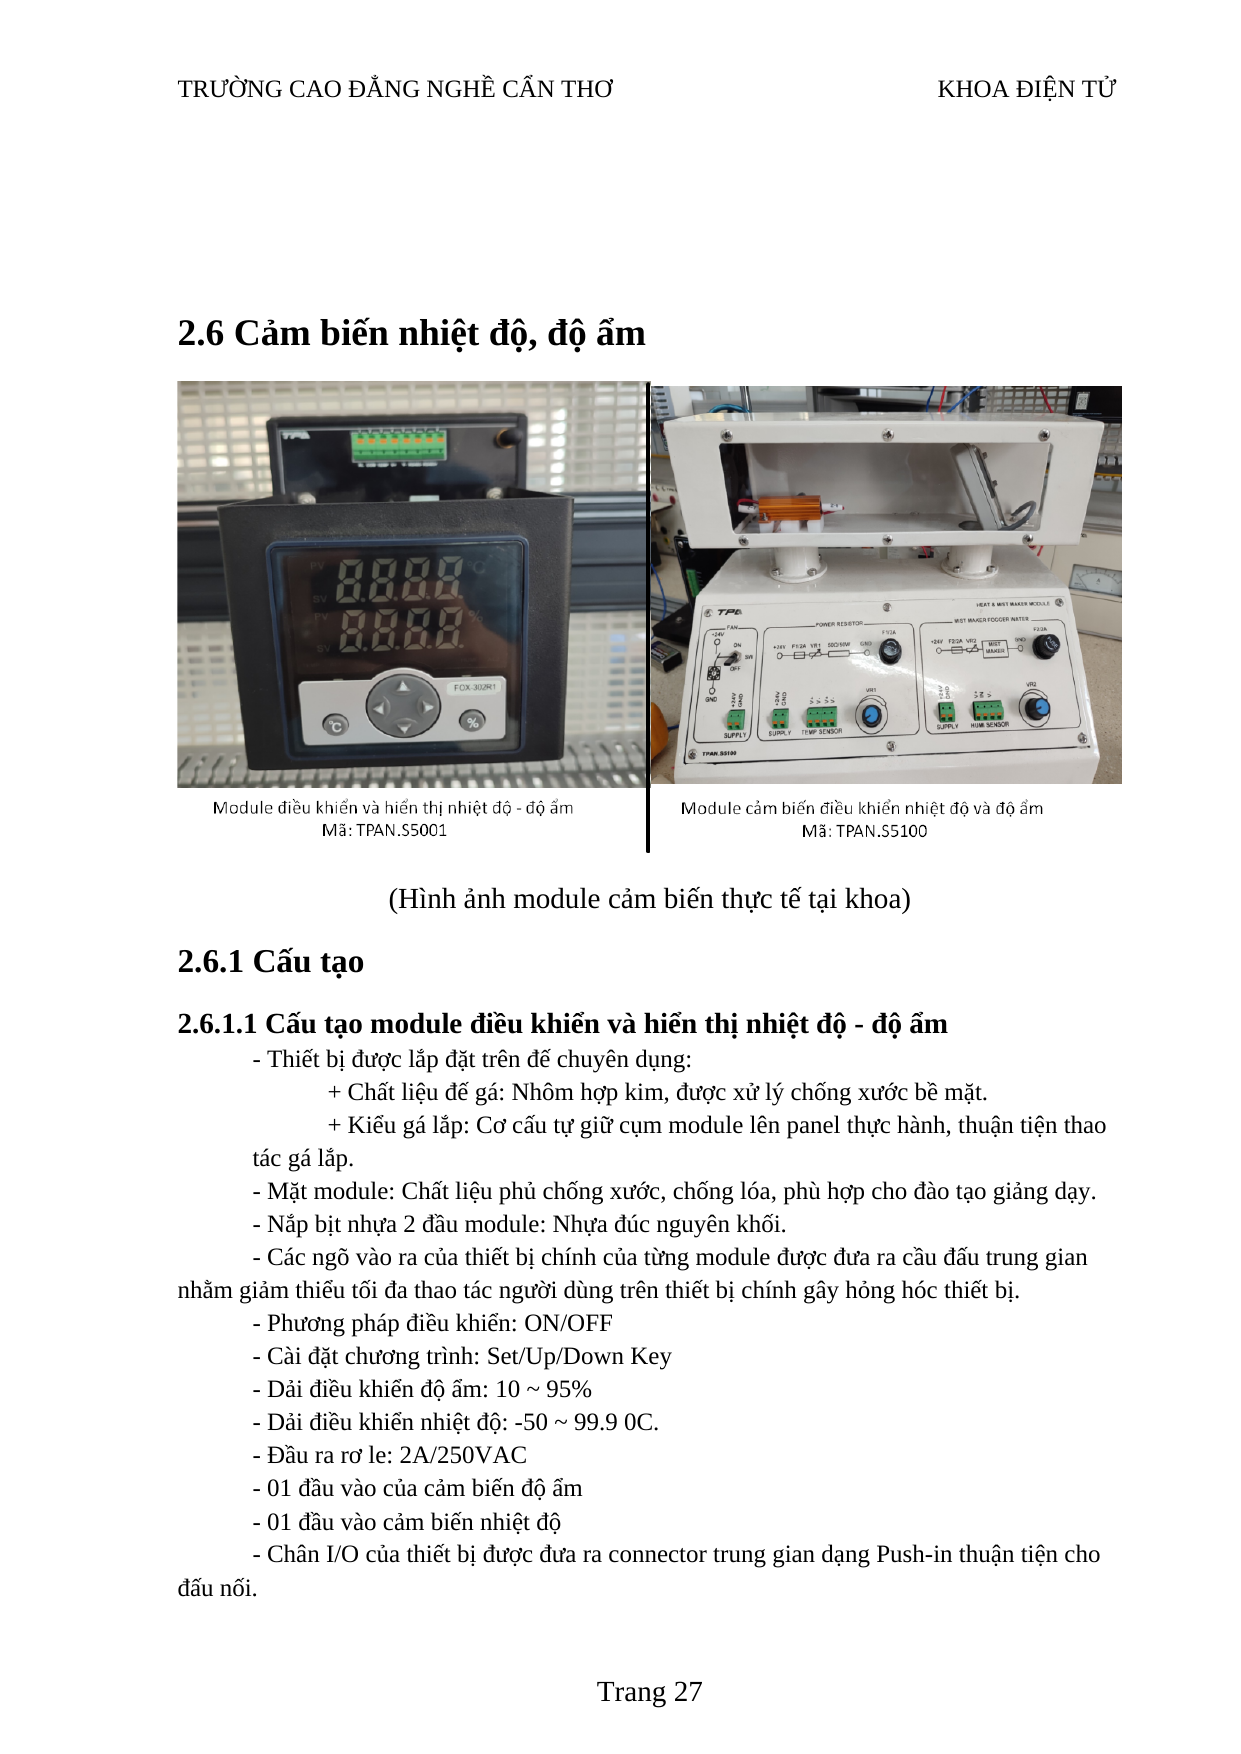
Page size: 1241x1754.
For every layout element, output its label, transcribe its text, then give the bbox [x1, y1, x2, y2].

text - Phương pháp điều khiển: ON/OFF [177, 1308, 1122, 1337]
text + Kiểu gá lắp: Cơ cấu tự giữ cụm module lên panel thực hành, thuận tiện thao tác gá lắp. [252, 1110, 1122, 1172]
text + Chất liệu đế gá: Nhôm hợp kim, được xử lý chống xước bề mặt. [252, 1077, 1122, 1106]
text - Chân I/O của thiết bị được đưa ra connector trung gian dạng Push-in thuận tiện cho đấu nối. [177, 1539, 1122, 1601]
text - Các ngõ vào ra của thiết bị chính của từng module được đưa ra cầu đấu trung gian nhằm giảm thiểu tối đa thao tác người dùng trên thiết bị chính gây hỏng hóc thiết bị. [177, 1242, 1122, 1304]
text 2.6.1 Cấu tạo [177, 941, 1122, 979]
text - 01 đầu vào của cảm biến độ ẩm [177, 1473, 1122, 1502]
text - Thiết bị được lắp đặt trên đế chuyên dụng: [177, 1044, 1122, 1073]
text - 01 đầu vào cảm biến nhiệt độ [177, 1507, 1122, 1535]
text - Dải điều khiển nhiệt độ: -50 ~ 99.9 0C. [177, 1407, 1122, 1436]
picture [177, 381, 1122, 856]
text - Đầu ra rơ le: 2A/250VAC [177, 1441, 1122, 1469]
text - Dải điều khiển độ ẩm: 10 ~ 95% [177, 1374, 1122, 1403]
text - Mặt module: Chất liệu phủ chống xước, chống lóa, phù hợp cho đào tạo giảng dạy. [177, 1176, 1122, 1205]
text (Hình ảnh module cảm biến thực tế tại khoa) [177, 881, 1122, 915]
text - Cài đặt chương trình: Set/Up/Down Key [177, 1341, 1122, 1370]
text 2.6.1.1 Cấu tạo module điều khiển và hiển thị nhiệt độ - độ ẩm [177, 1006, 1122, 1039]
text - Nắp bịt nhựa 2 đầu module: Nhựa đúc nguyên khối. [177, 1209, 1122, 1238]
text 2.6 Cảm biến nhiệt độ, độ ẩm [177, 311, 1122, 354]
